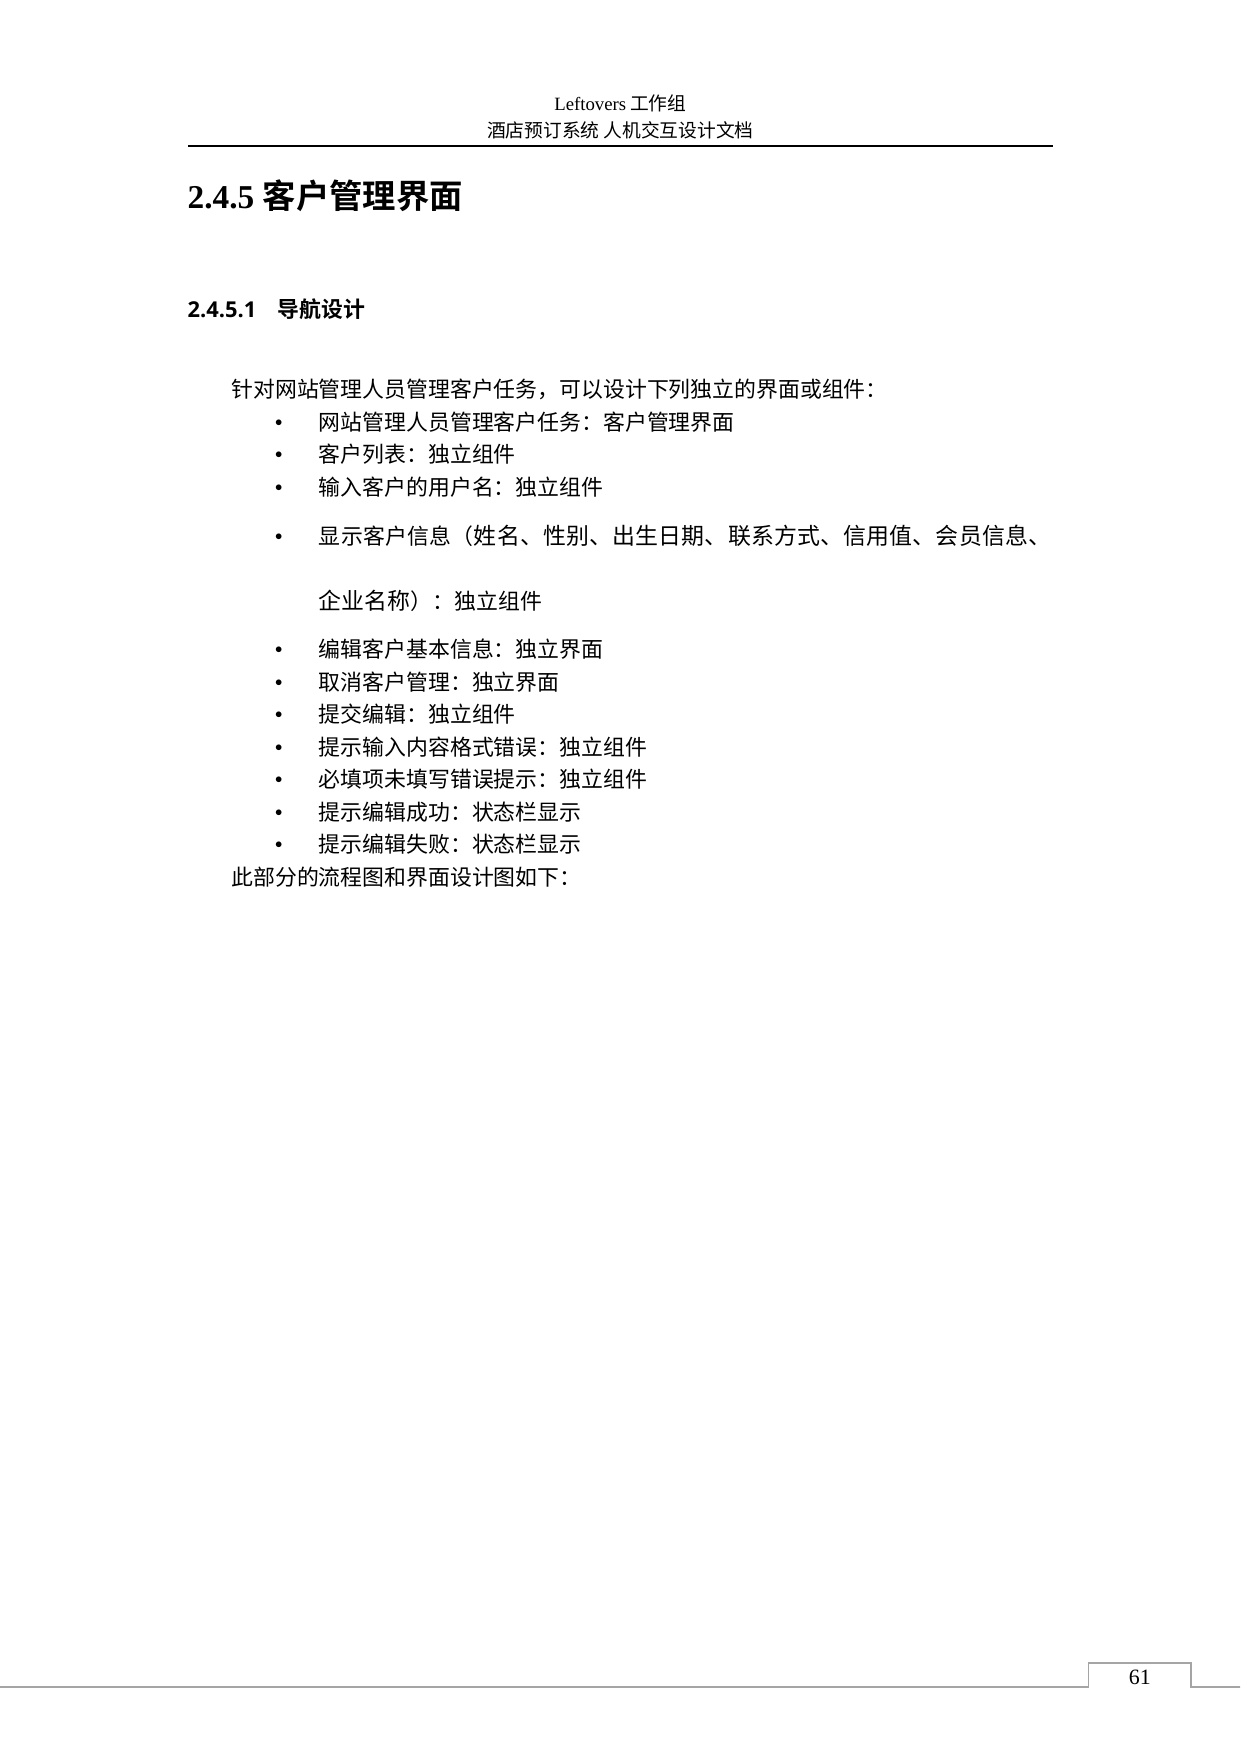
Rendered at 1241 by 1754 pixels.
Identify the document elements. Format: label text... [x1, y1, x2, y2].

list 输入客户的用户名：独立组件 [275, 469, 1053, 502]
list 提示编辑失败：状态栏显示 [275, 827, 1053, 859]
list 网站管理人员管理客户任务：客户管理界面 [275, 404, 1053, 437]
list 客户列表：独立组件 [275, 437, 1053, 469]
subtitle 导航设计 [187, 291, 1053, 324]
list 提示编辑成功：状态栏显示 [275, 794, 1053, 827]
text 此部分的流程图和界面设计图如下： [187, 859, 1053, 892]
list 编辑客户基本信息：独立界面 [275, 632, 1053, 664]
list 必填项未填写错误提示：独立组件 [275, 762, 1053, 794]
text 针对网站管理人员管理客户任务，可以设计下列独立的界面或组件： [231, 372, 1053, 404]
subtitle 客户管理界面 [187, 162, 1053, 227]
list 提交编辑：独立组件 [275, 697, 1053, 729]
list 显示客户信息（姓名、性别、出生日期、联系方式、信用值、会员信息、企业名称）：独立组件 [275, 502, 1053, 632]
list 提示输入内容格式错误：独立组件 [275, 729, 1053, 762]
list 取消客户管理：独立界面 [275, 664, 1053, 697]
